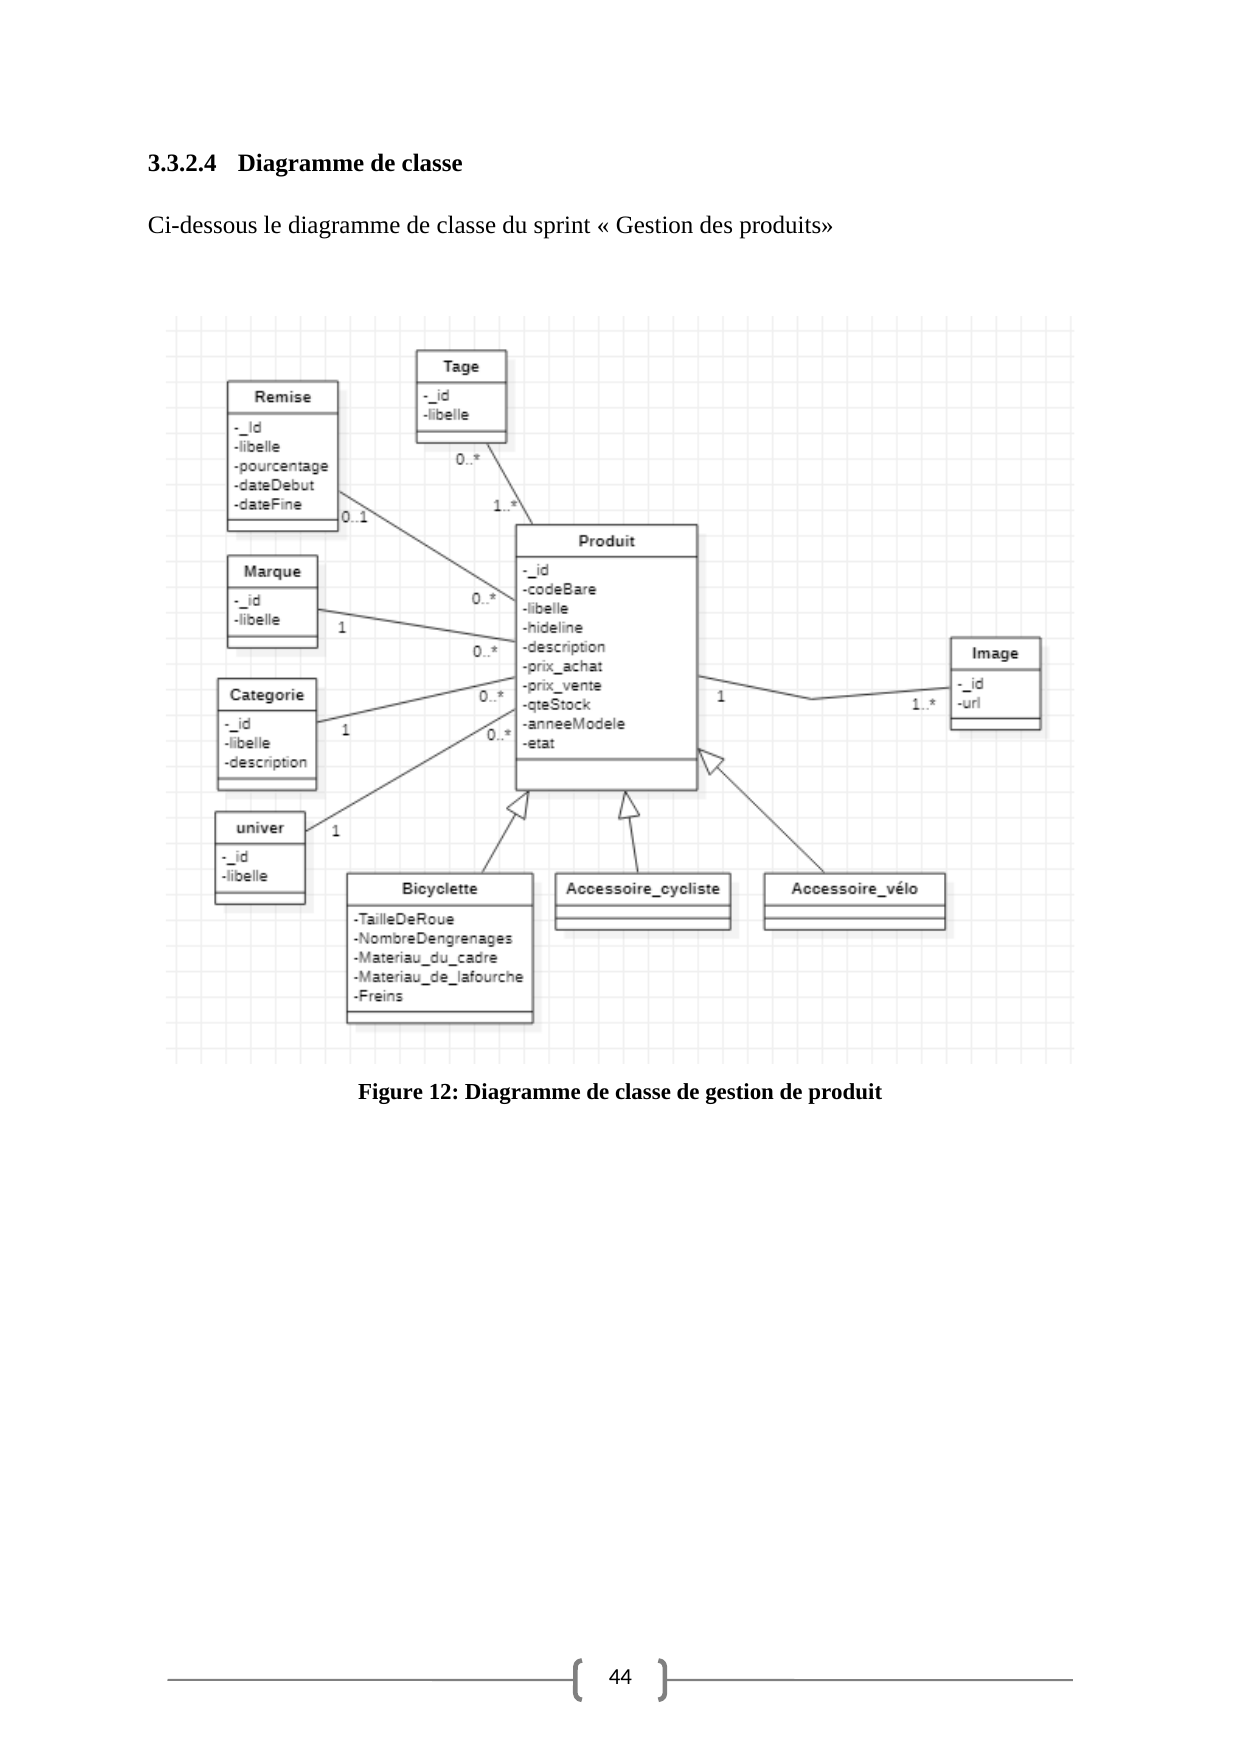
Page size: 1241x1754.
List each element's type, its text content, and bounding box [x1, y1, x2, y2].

subtitle Diagramme de classe [148, 148, 1093, 176]
text Ci-dessous le diagramme de classe du sprint « Gestion des produits» [148, 210, 1093, 238]
picture [165, 316, 1075, 1064]
